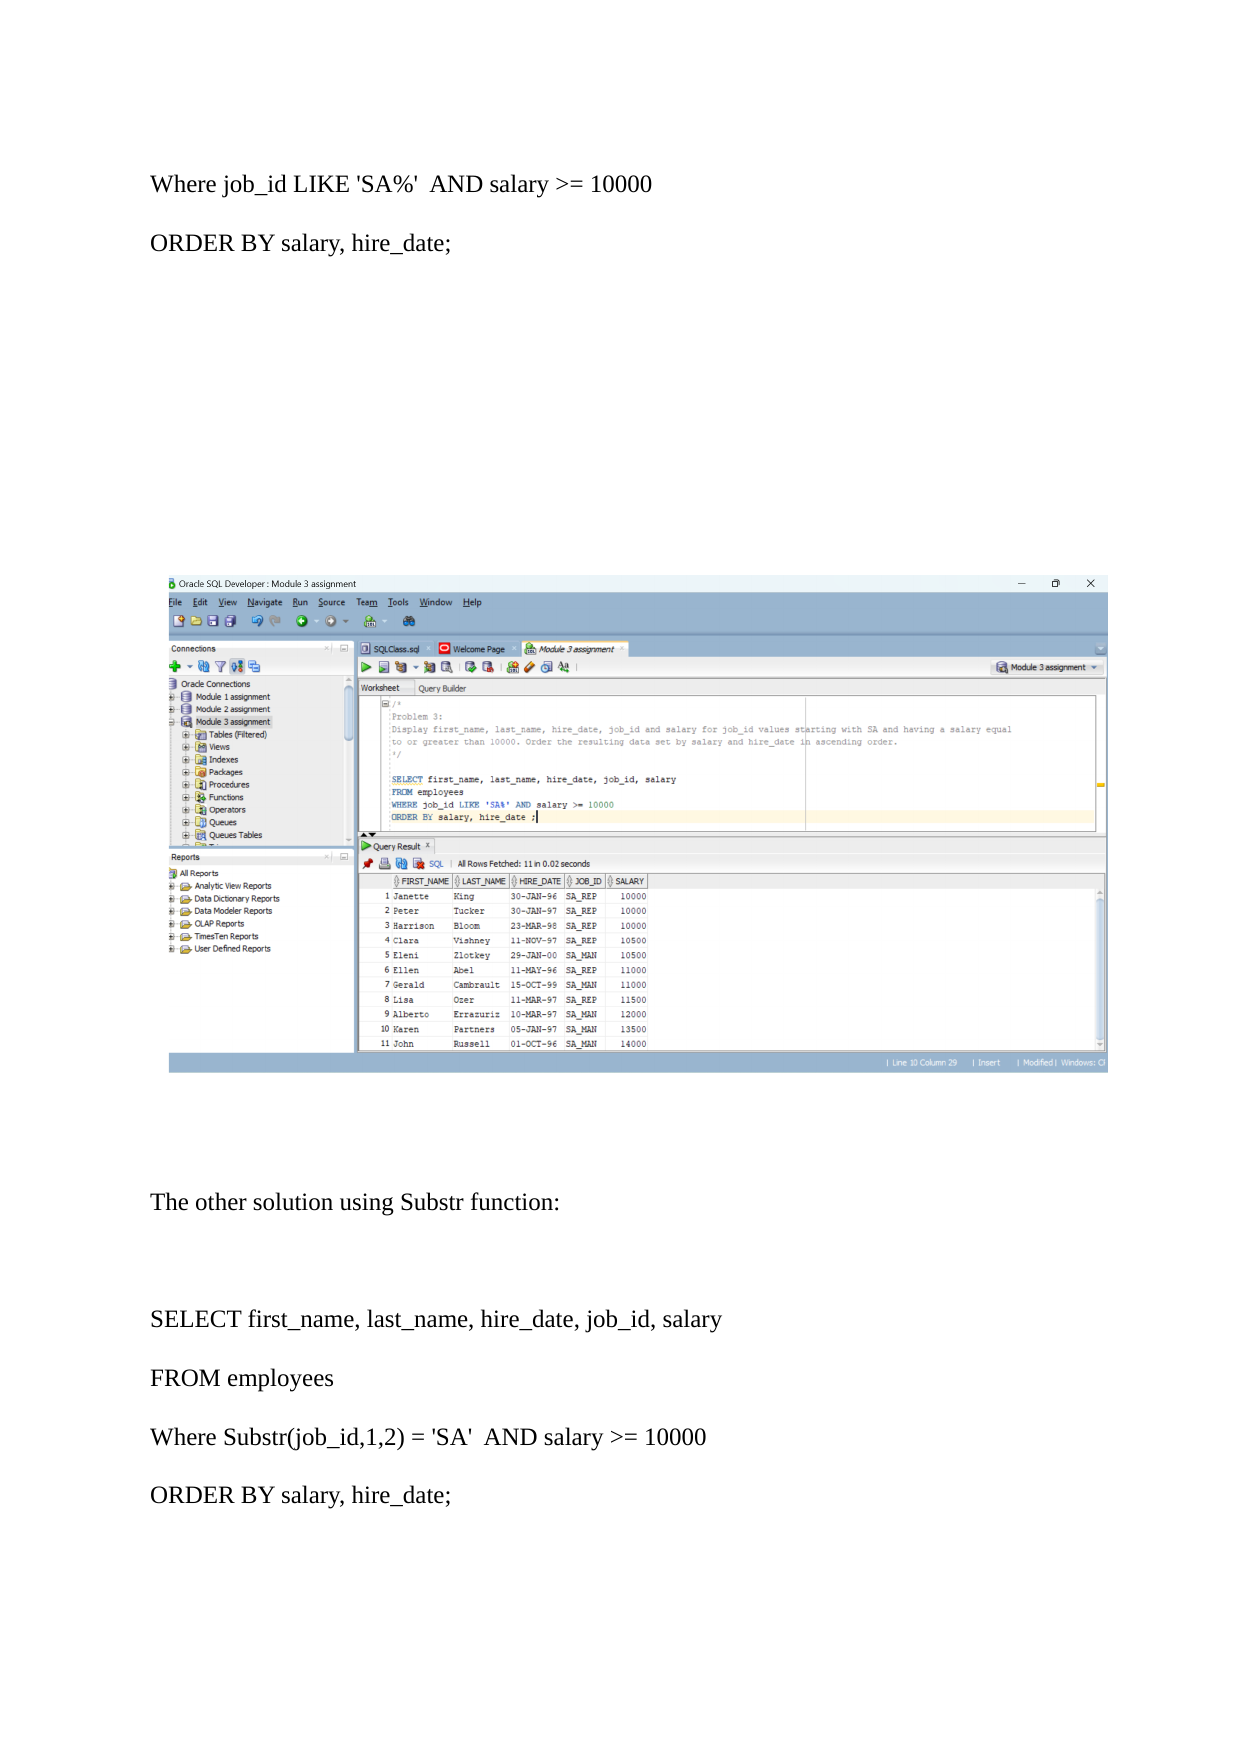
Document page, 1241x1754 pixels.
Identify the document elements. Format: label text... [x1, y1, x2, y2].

text FROM employees [150, 1359, 1090, 1396]
text Where job_id LIKE 'SA%' AND salary >= 10000 [150, 164, 1090, 202]
text ORDER BY salary, hire_date; [150, 223, 1090, 261]
text Where Substr(job_id,1,2) = 'SA' AND salary >= 10000 [150, 1417, 1090, 1455]
text SELECT first_name, last_name, hire_date, job_id, salary [150, 1300, 1090, 1337]
text ORDER BY salary, hire_date; [150, 1476, 1090, 1514]
text The other solution using Substr function: [150, 1182, 1090, 1220]
